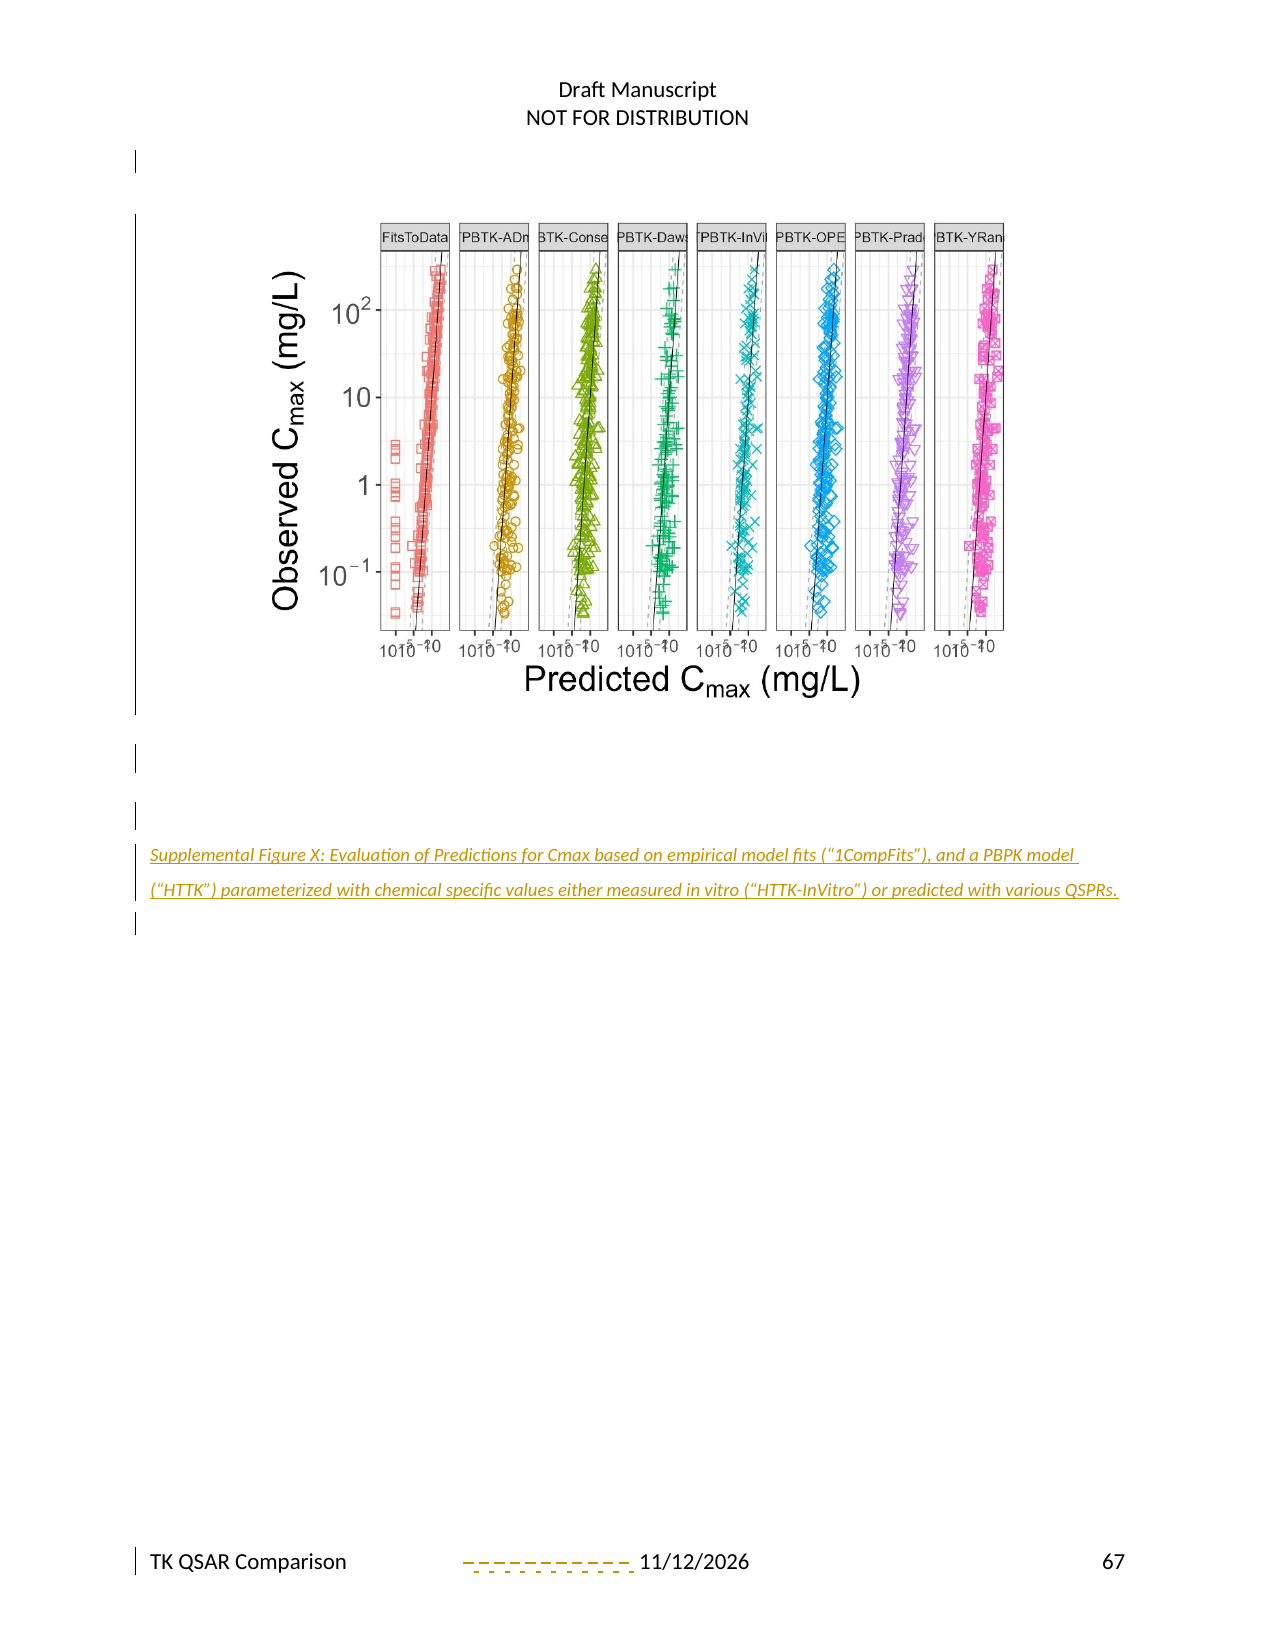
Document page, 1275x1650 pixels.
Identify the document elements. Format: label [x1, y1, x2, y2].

picture [262, 213, 1013, 715]
